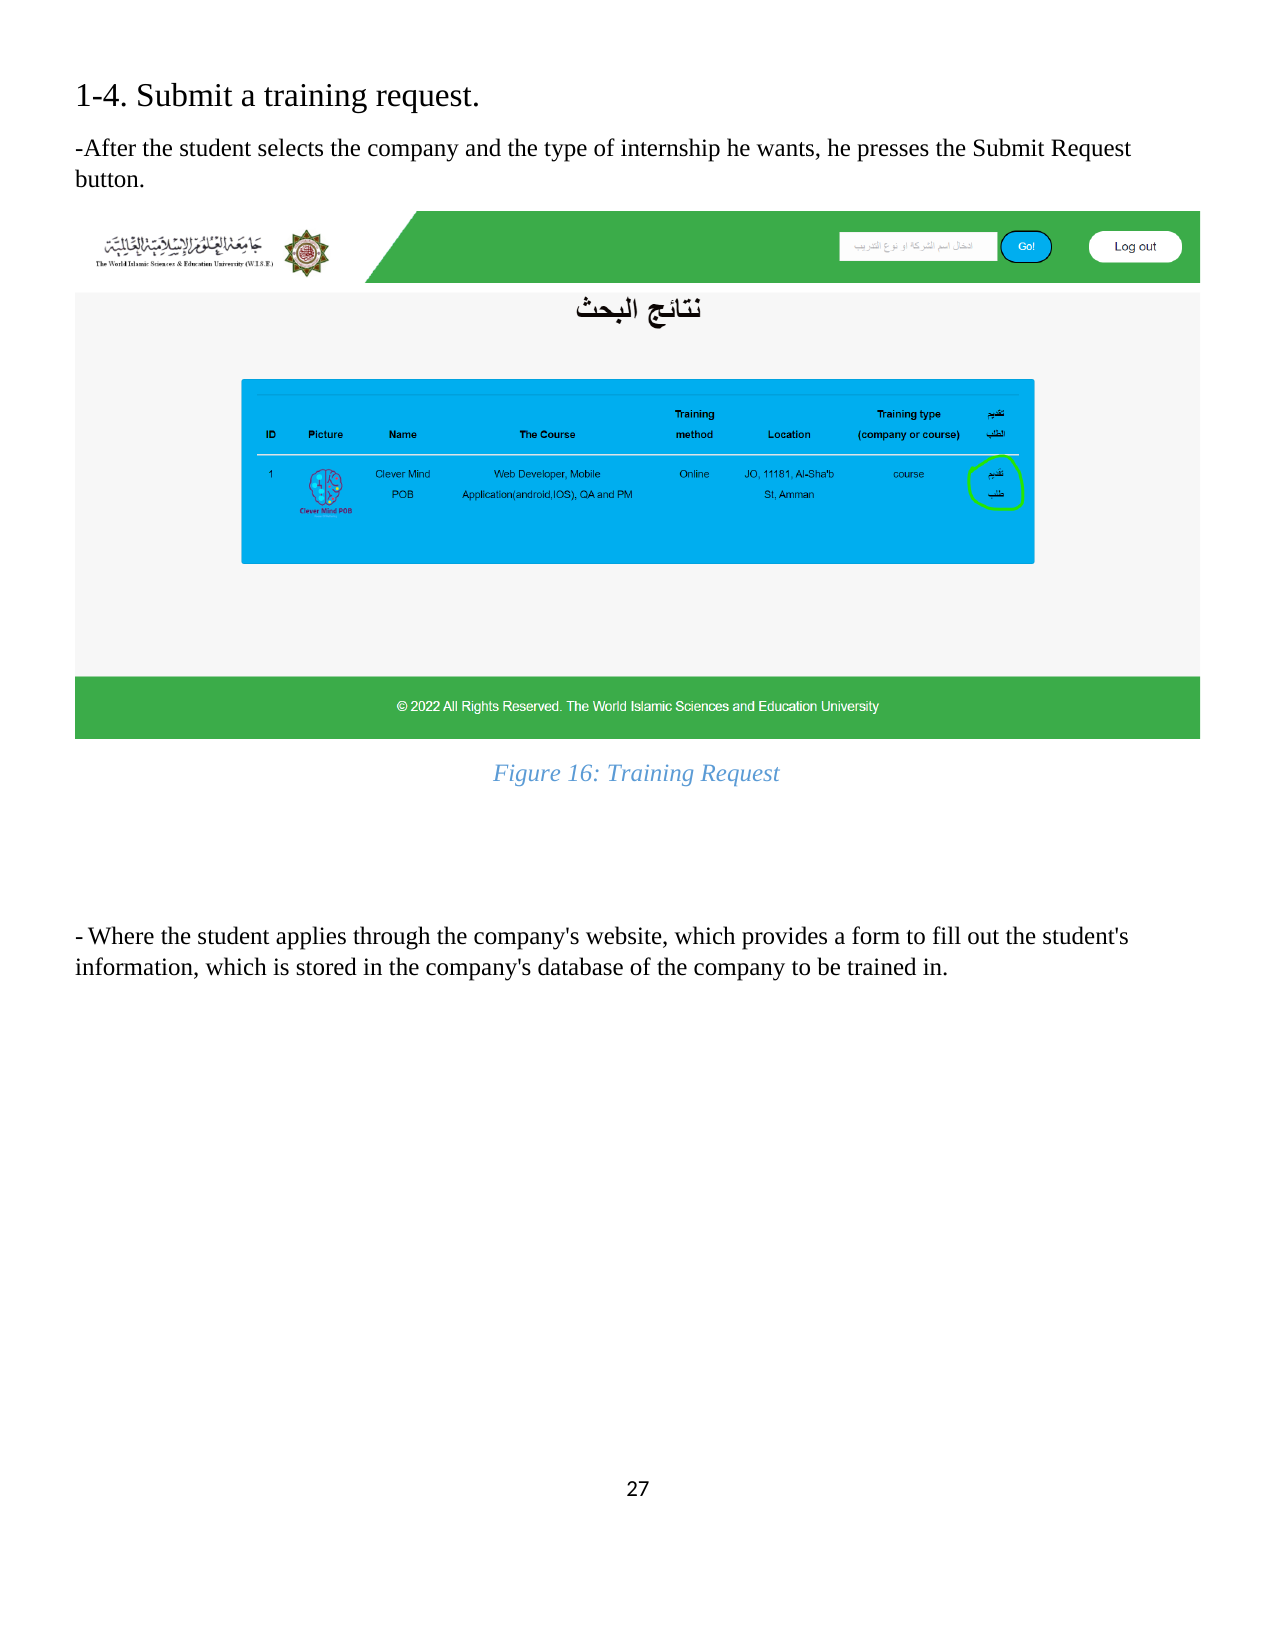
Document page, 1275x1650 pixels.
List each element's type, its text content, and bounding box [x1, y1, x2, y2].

text 1-4. Submit a training request. [75, 75, 1200, 113]
text - Where the student applies through the company's website, which provides a form to fill out the student's information, which is stored in the company's database of the company to be trained in. [75, 921, 1200, 981]
text Figure 16: Training Request [75, 758, 1200, 786]
picture [75, 211, 1200, 739]
text -After the student selects the company and the type of internship he wants, he presses the Submit Request button. [75, 133, 1200, 193]
